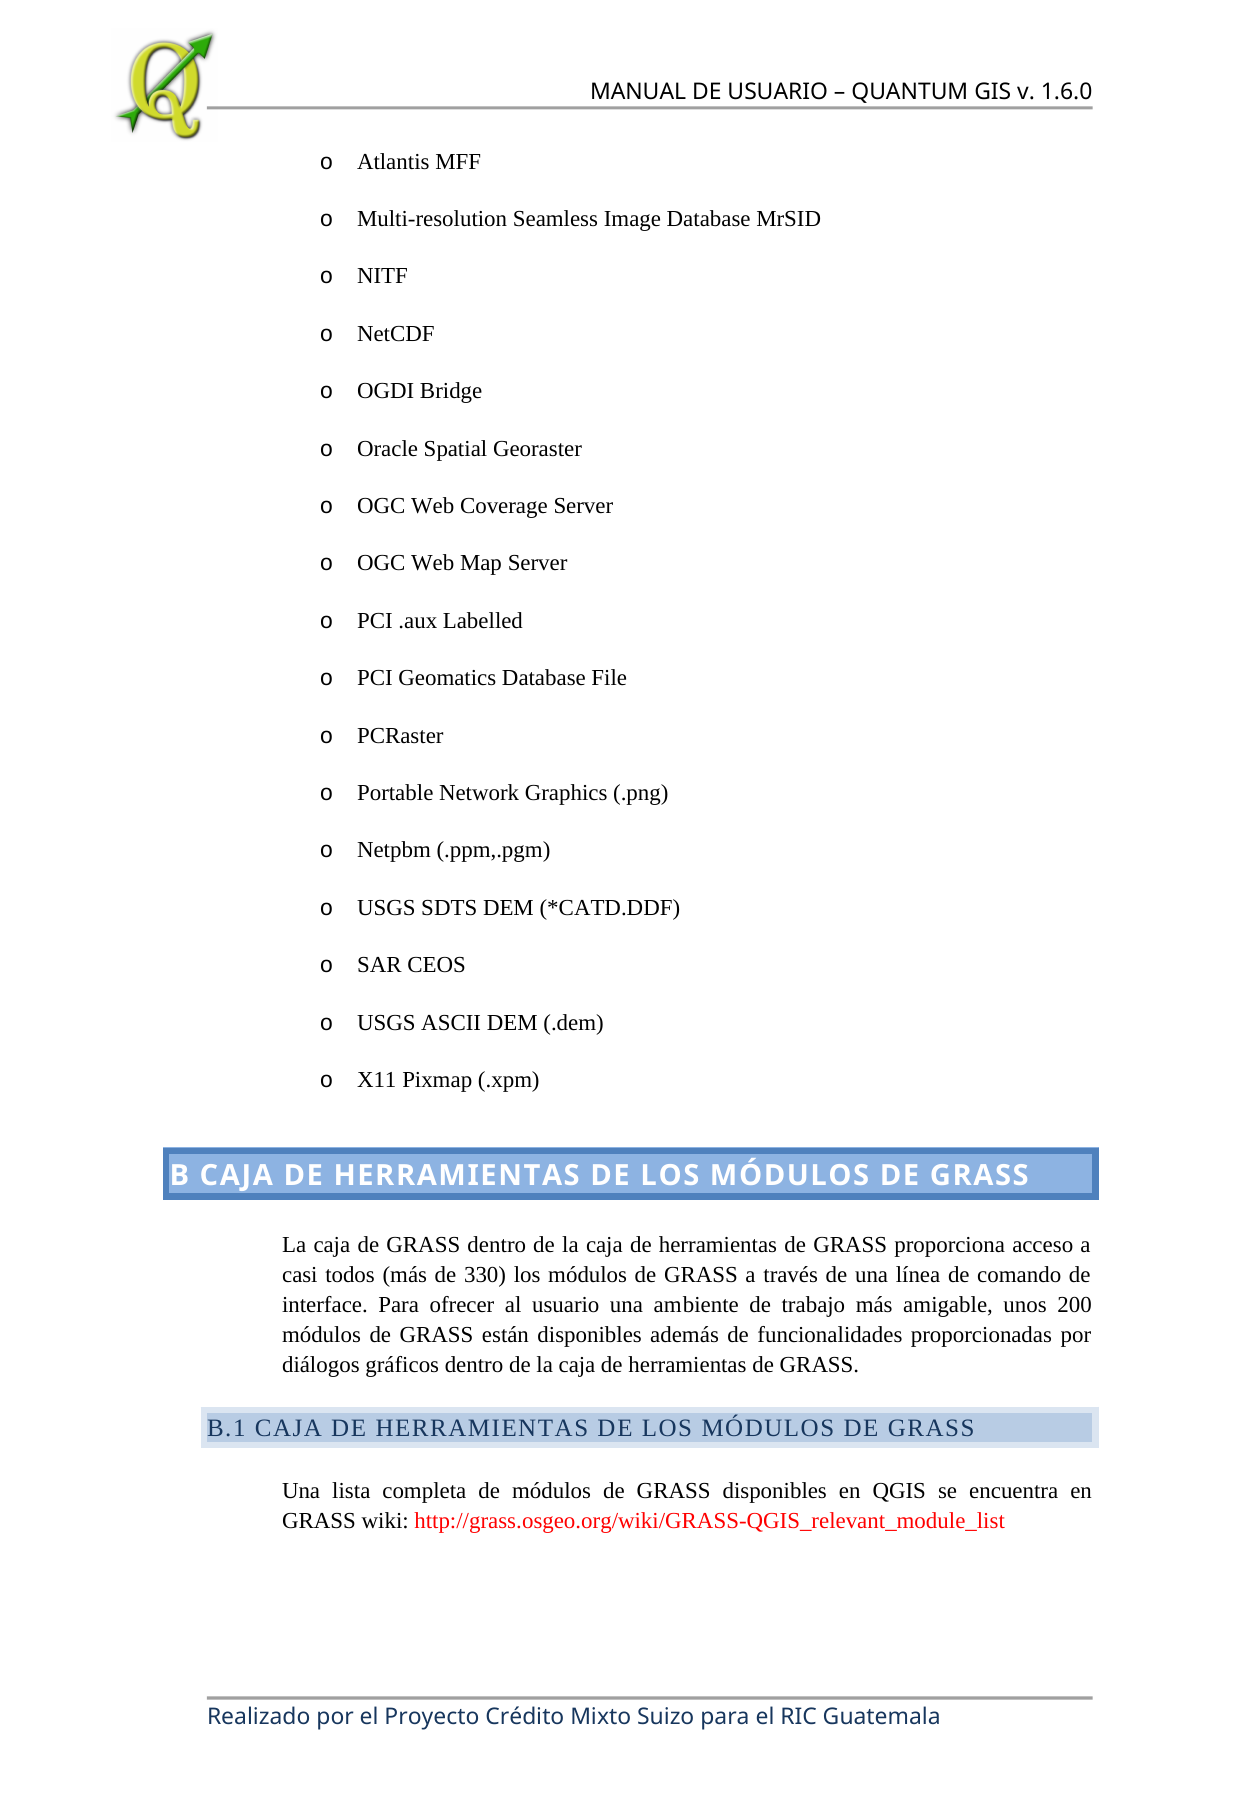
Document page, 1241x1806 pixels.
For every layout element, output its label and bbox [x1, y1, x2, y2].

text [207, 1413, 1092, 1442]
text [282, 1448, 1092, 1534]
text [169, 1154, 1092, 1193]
picture [111, 28, 218, 142]
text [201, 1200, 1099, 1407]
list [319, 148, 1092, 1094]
